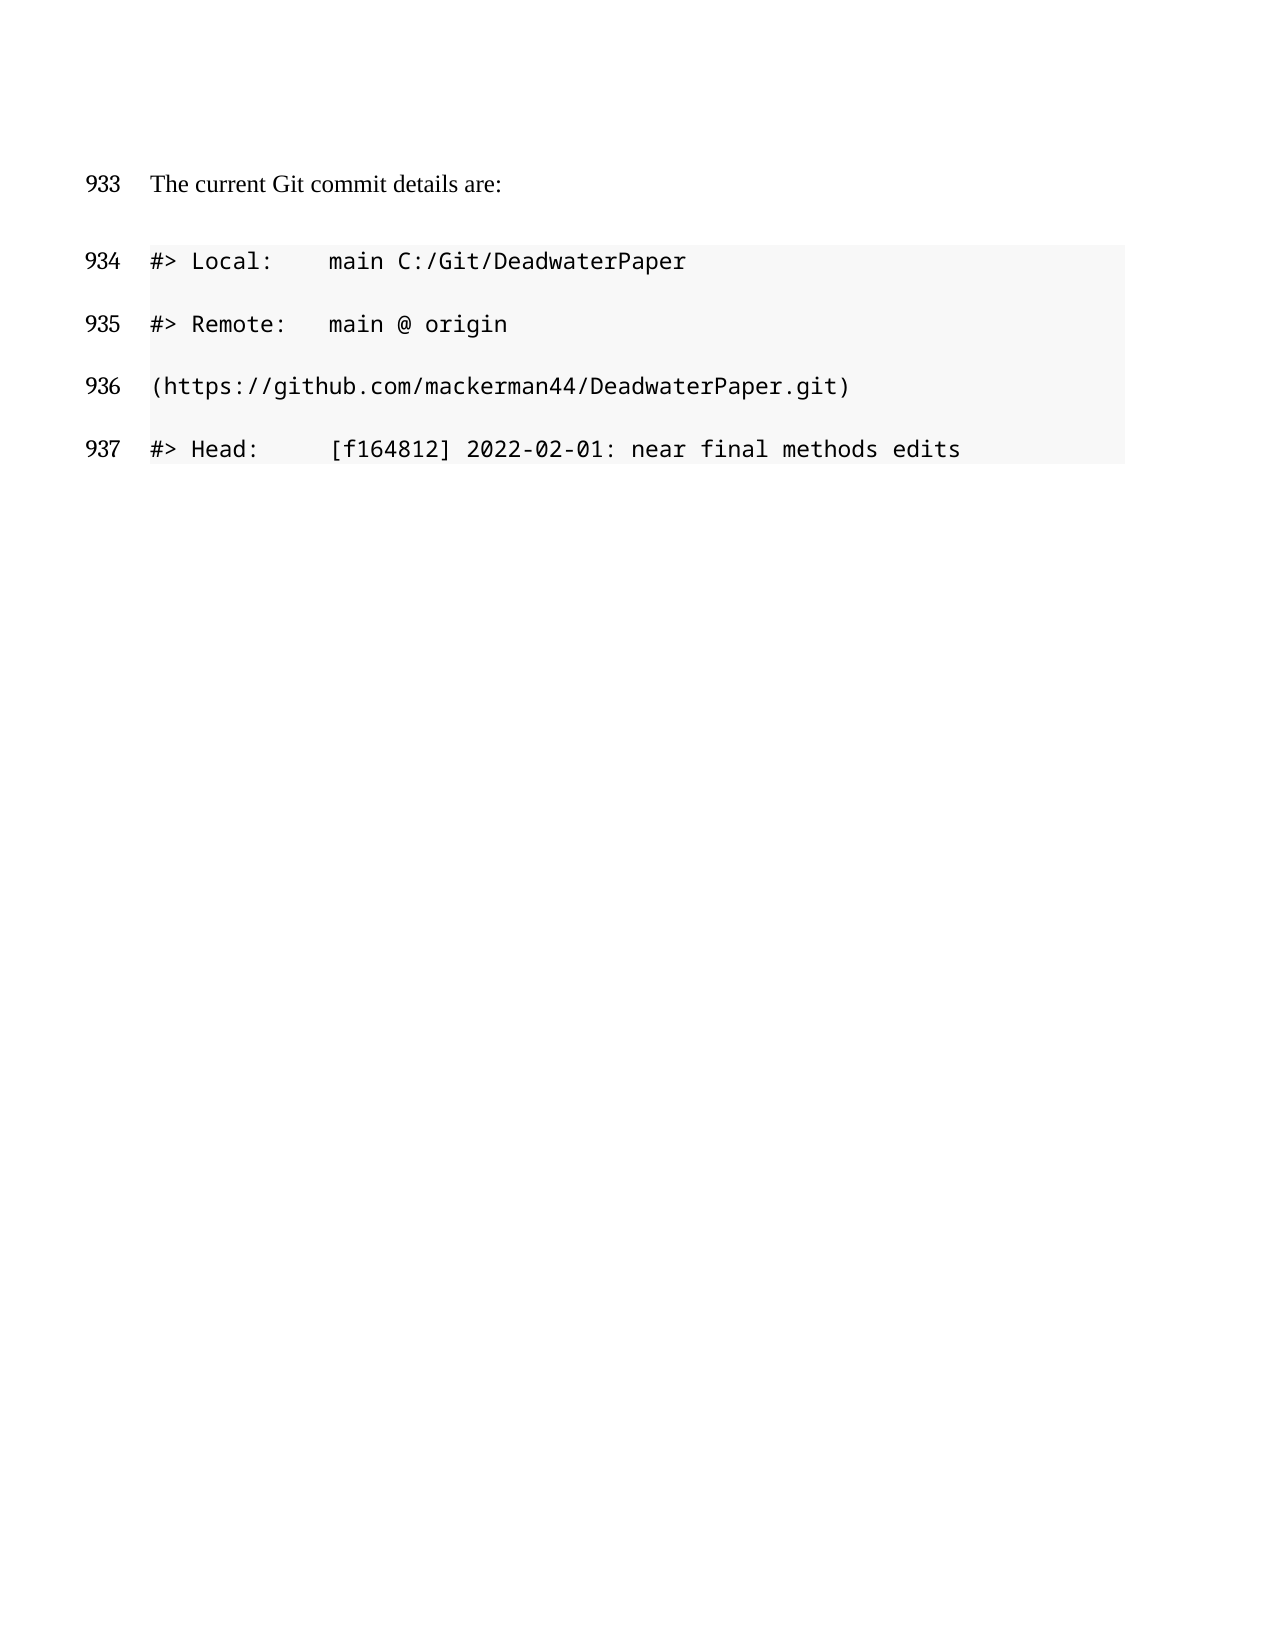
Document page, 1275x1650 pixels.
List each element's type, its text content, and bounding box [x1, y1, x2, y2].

text #> Local: main C:/Git/DeadwaterPaper #> Remote: main @ origin (https://github.com/mackerman44/DeadwaterPaper.git) #> Head: [f164812] 2022-02-01: near final methods edits [150, 245, 1125, 464]
text The current Git commit details are: [150, 169, 1125, 197]
